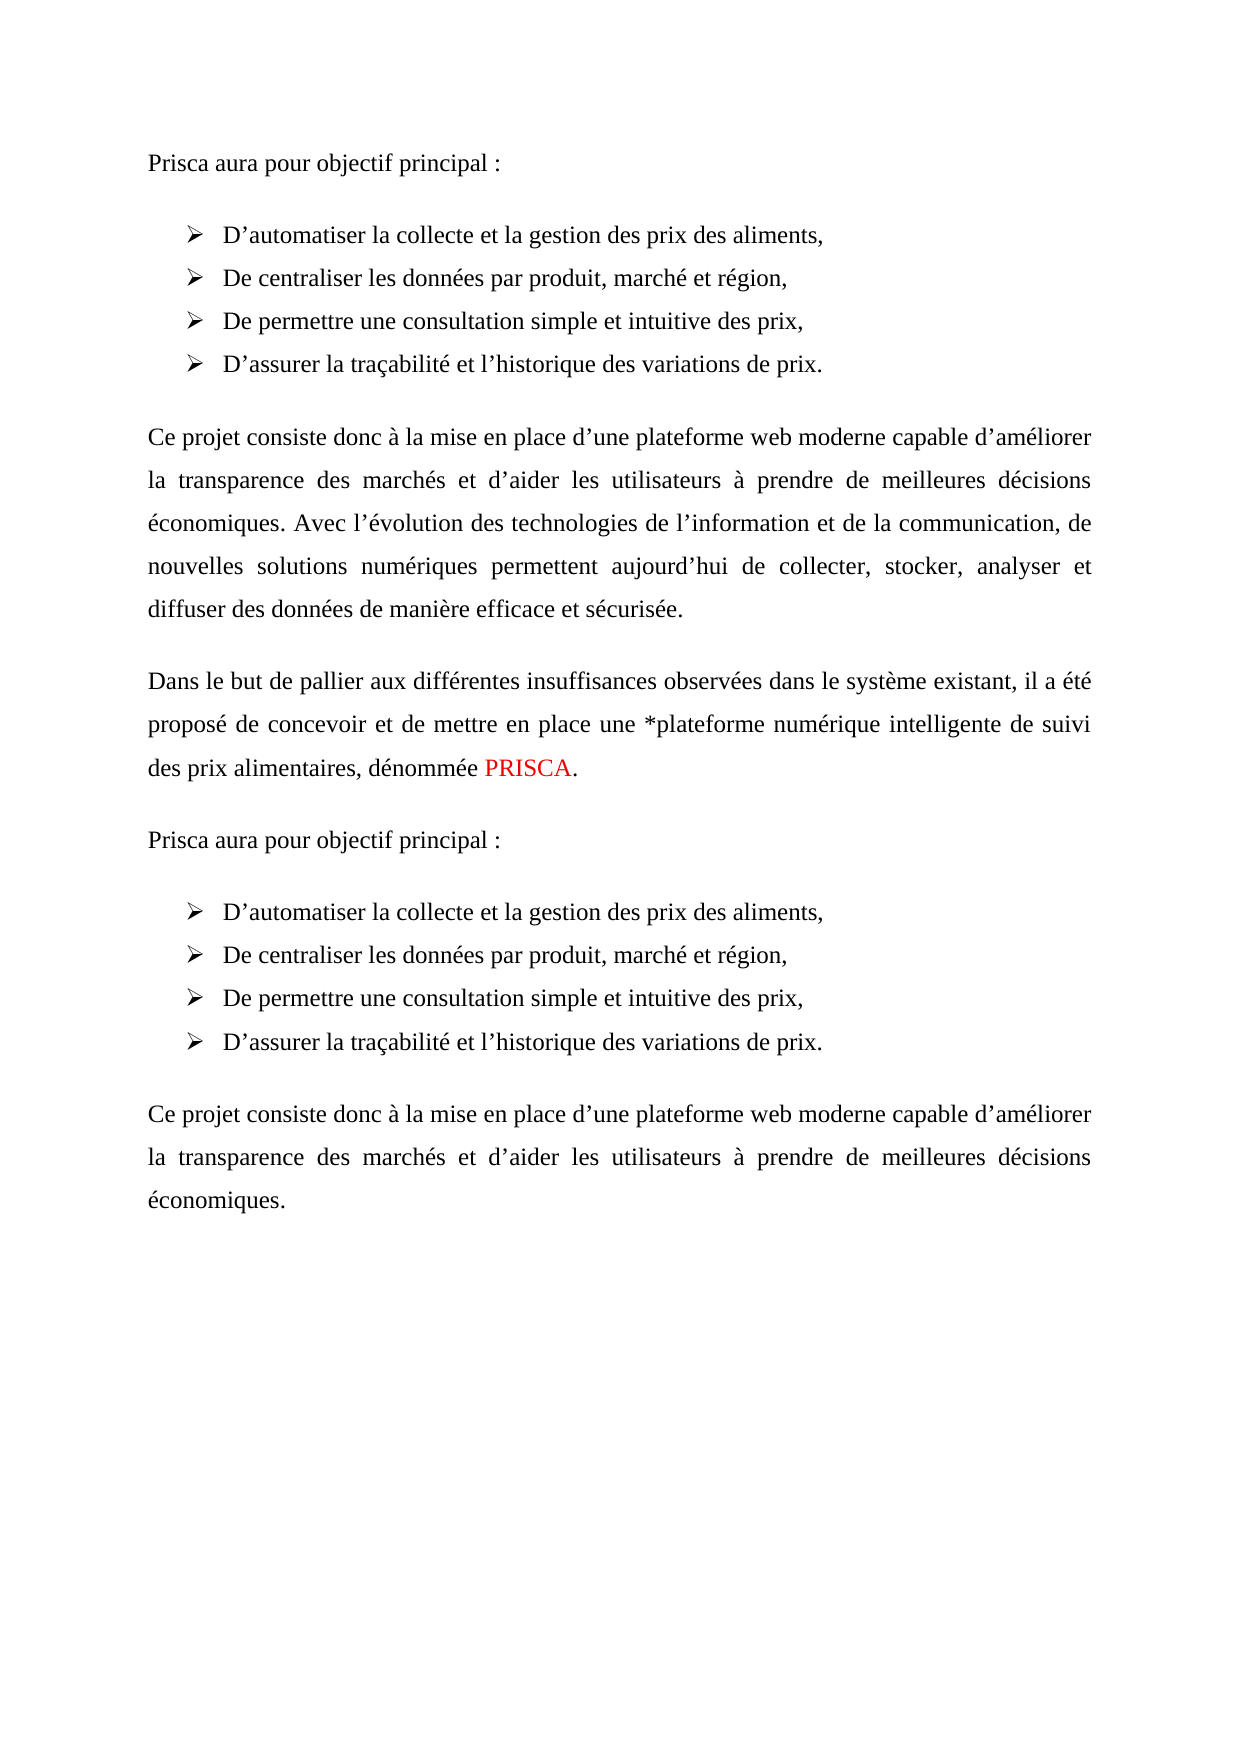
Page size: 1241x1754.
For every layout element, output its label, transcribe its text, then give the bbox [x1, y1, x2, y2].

text Prisca aura pour objectif principal : [148, 148, 1093, 176]
list D’automatiser la collecte et la gestion des prix des aliments, [185, 220, 1093, 249]
list De centraliser les données par produit, marché et région, [185, 263, 1093, 292]
list D’automatiser la collecte et la gestion des prix des aliments, [185, 897, 1093, 926]
text Ce projet consiste donc à la mise en place d’une plateforme web moderne capable d’améliorer la transparence des marchés et d’aider les utilisateurs à prendre de meilleures décisions économiques. Avec l’évolution des technologies de l’information et de la communication, de nouvelles solutions numériques permettent aujourd’hui de collecter, stocker, analyser et diffuser des données de manière efficace et sécurisée. [148, 422, 1093, 623]
list D’assurer la traçabilité et l’historique des variations de prix. [185, 349, 1093, 378]
text Ce projet consiste donc à la mise en place d’une plateforme web moderne capable d’améliorer la transparence des marchés et d’aider les utilisateurs à prendre de meilleures décisions économiques. [148, 1099, 1093, 1214]
list De permettre une consultation simple et intuitive des prix, [185, 306, 1093, 335]
list De centraliser les données par produit, marché et région, [185, 940, 1093, 969]
list De permettre une consultation simple et intuitive des prix, [185, 983, 1093, 1012]
list D’assurer la traçabilité et l’historique des variations de prix. [185, 1027, 1093, 1055]
text Dans le but de pallier aux différentes insuffisances observées dans le système existant, il a été proposé de concevoir et de mettre en place une *plateforme numérique intelligente de suivi des prix alimentaires, dénommée PRISCA. [148, 666, 1093, 781]
text Prisca aura pour objectif principal : [148, 825, 1093, 854]
